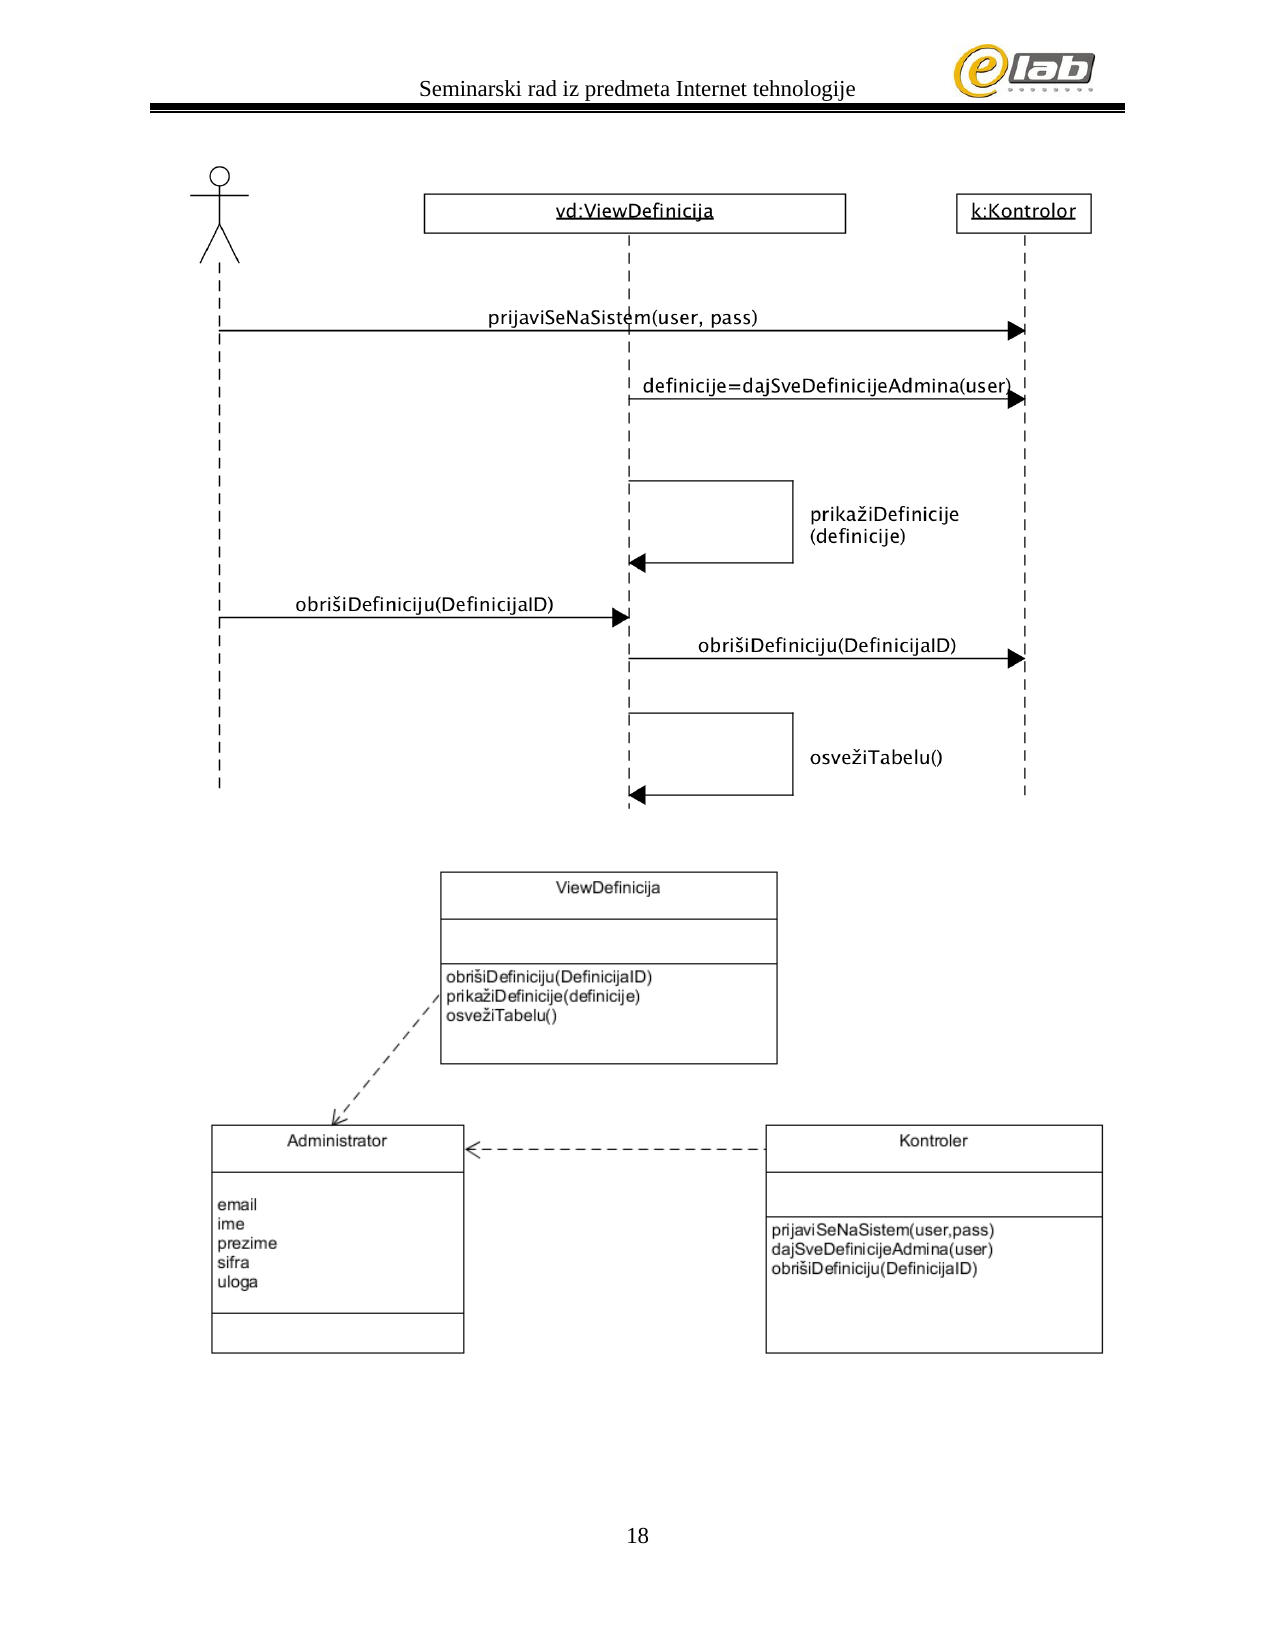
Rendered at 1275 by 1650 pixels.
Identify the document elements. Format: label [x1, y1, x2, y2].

picture [150, 856, 1125, 1367]
picture [951, 44, 1096, 98]
picture [150, 150, 1125, 832]
